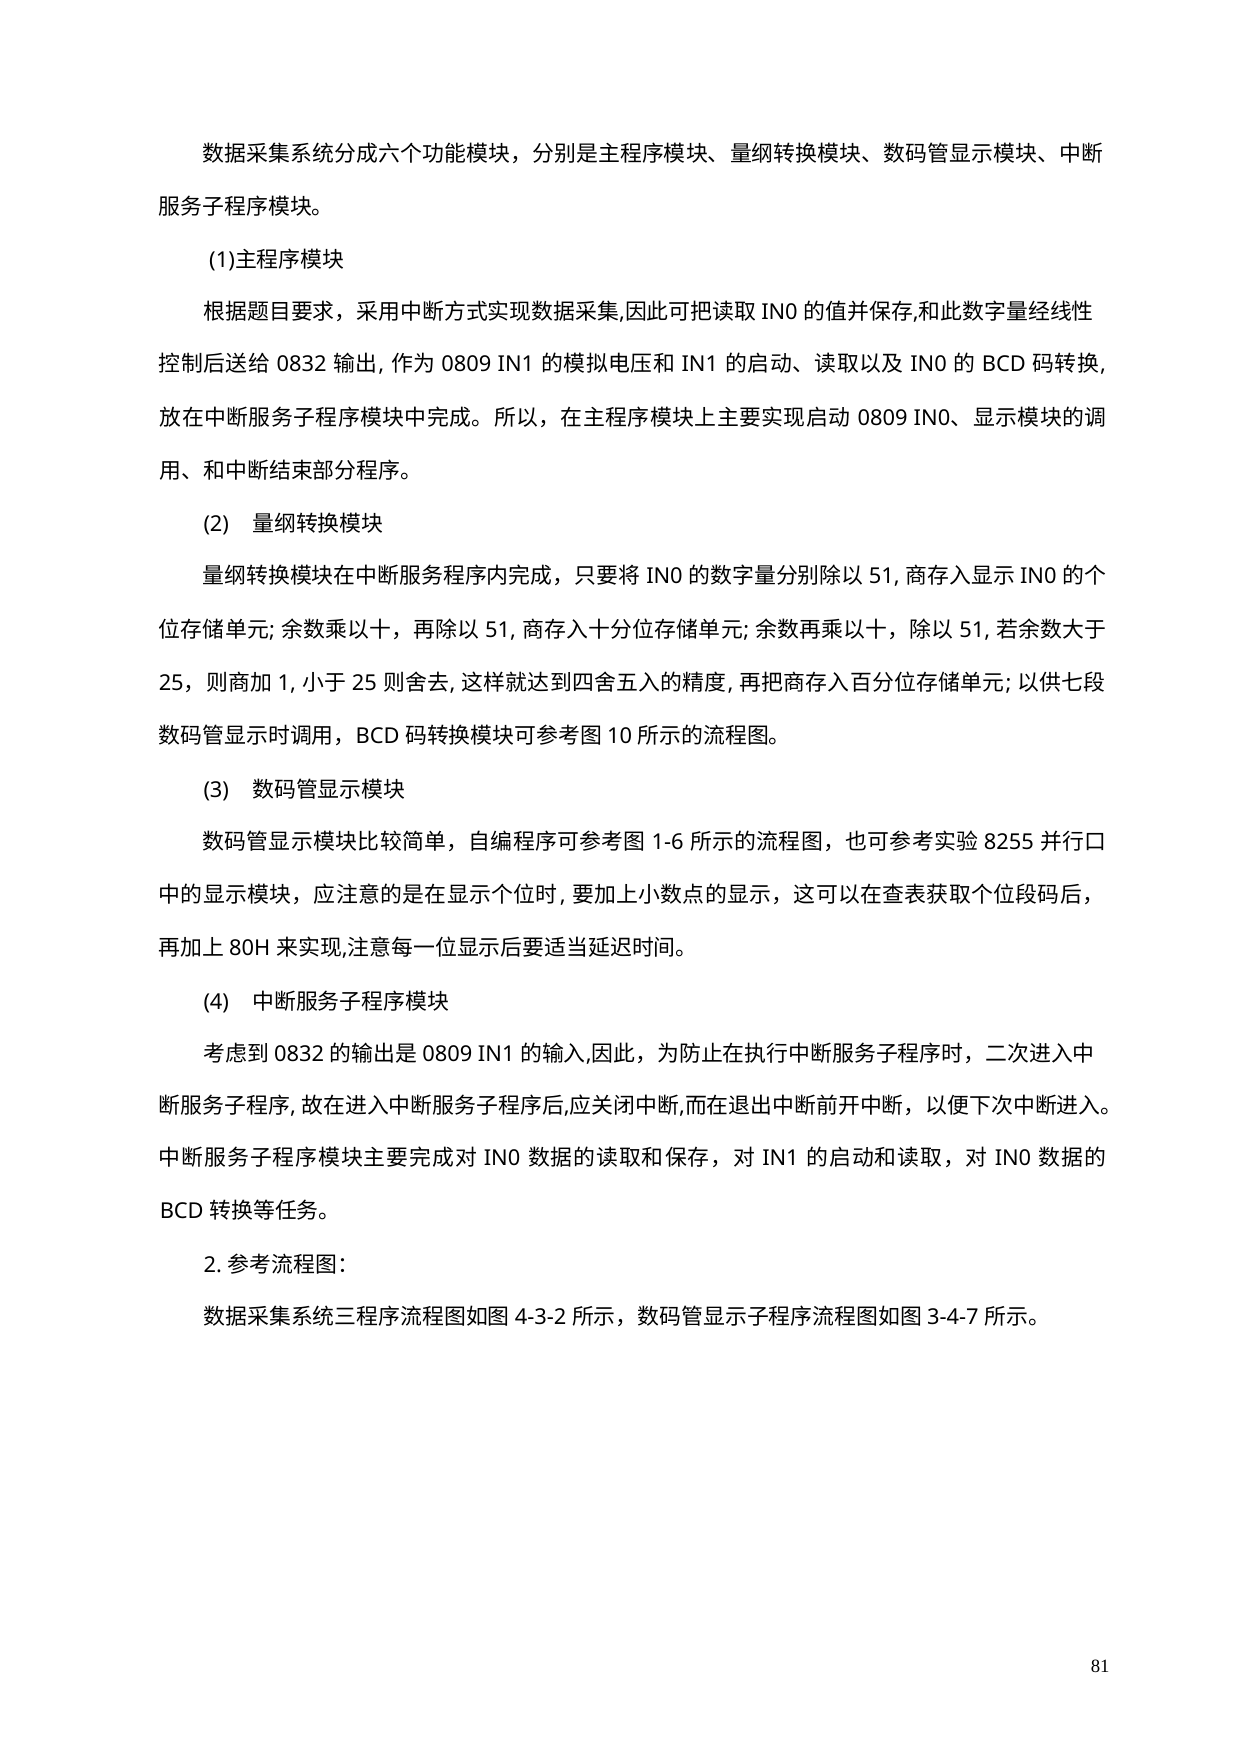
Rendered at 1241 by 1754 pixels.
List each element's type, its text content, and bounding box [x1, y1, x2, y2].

text 根据题目要求，采用中断方式实现数据采集,因此可把读取 IN0 的值并保存,和此数字量经线性 [203, 294, 1106, 326]
text 中断服务子程序模块主要完成对 IN0 数据的读取和保存，对 IN1 的启动和读取，对 IN0 数据的 BCD 转换等任务。 [158, 1140, 1106, 1225]
text 断服务子程序, 故在进入中断服务子程序后,应关闭中断,而在退出中断前开中断，以便下次中断进入。 [158, 1088, 1240, 1120]
list 数码管显示模块 [203, 772, 1106, 803]
text 控制后送给 0832 输出, 作为 0809 IN1 的模拟电压和 IN1 的启动、读取以及 IN0 的 BCD 码转换, 放在中断服务子程序模块中完成。所以，在主程序模块上主要实现启动 0809 IN0、显示模块的调用、和中断结束部分程序。 [158, 346, 1106, 484]
text 考虑到 0832 的输出是 0809 IN1 的输入,因此，为防止在执行中断服务子程序时，二次进入中 [203, 1036, 1106, 1067]
text 量纲转换模块在中断服务程序内完成，只要将 IN0 的数字量分别除以 51, 商存入显示 IN0 的个位存储单元; 余数乘以十，再除以 51, 商存入十分位存储单元; 余数再乘以十，除以 51, 若余数大于 25，则商加 1, 小于 25 则舍去, 这样就达到四舍五入的精度, 再把商存入百分位存储单元; 以供七段数码管显示时调用，BCD 码转换模块可参考图 10 所示的流程图。 [158, 558, 1106, 750]
text 2. 参考流程图： [203, 1247, 1106, 1279]
text 数码管显示模块比较简单，自编程序可参考图 1-6 所示的流程图，也可参考实验 8255 并行口中的显示模块，应注意的是在显示个位时, 要加上小数点的显示，这可以在查表获取个位段码后，再加上 80H 来实现,注意每一位显示后要适当延迟时间。 [158, 824, 1106, 962]
text (1)主程序模块 [203, 242, 1106, 274]
text 数据采集系统分成六个功能模块，分别是主程序模块、量纲转换模块、数码管显示模块、中断服务子程序模块。 [158, 136, 1106, 221]
list 中断服务子程序模块 [203, 984, 1106, 1016]
list 量纲转换模块 [203, 506, 1106, 538]
text 数据采集系统三程序流程图如图 4-3-2 所示，数码管显示子程序流程图如图 3-4-7 所示。 [203, 1299, 1106, 1331]
